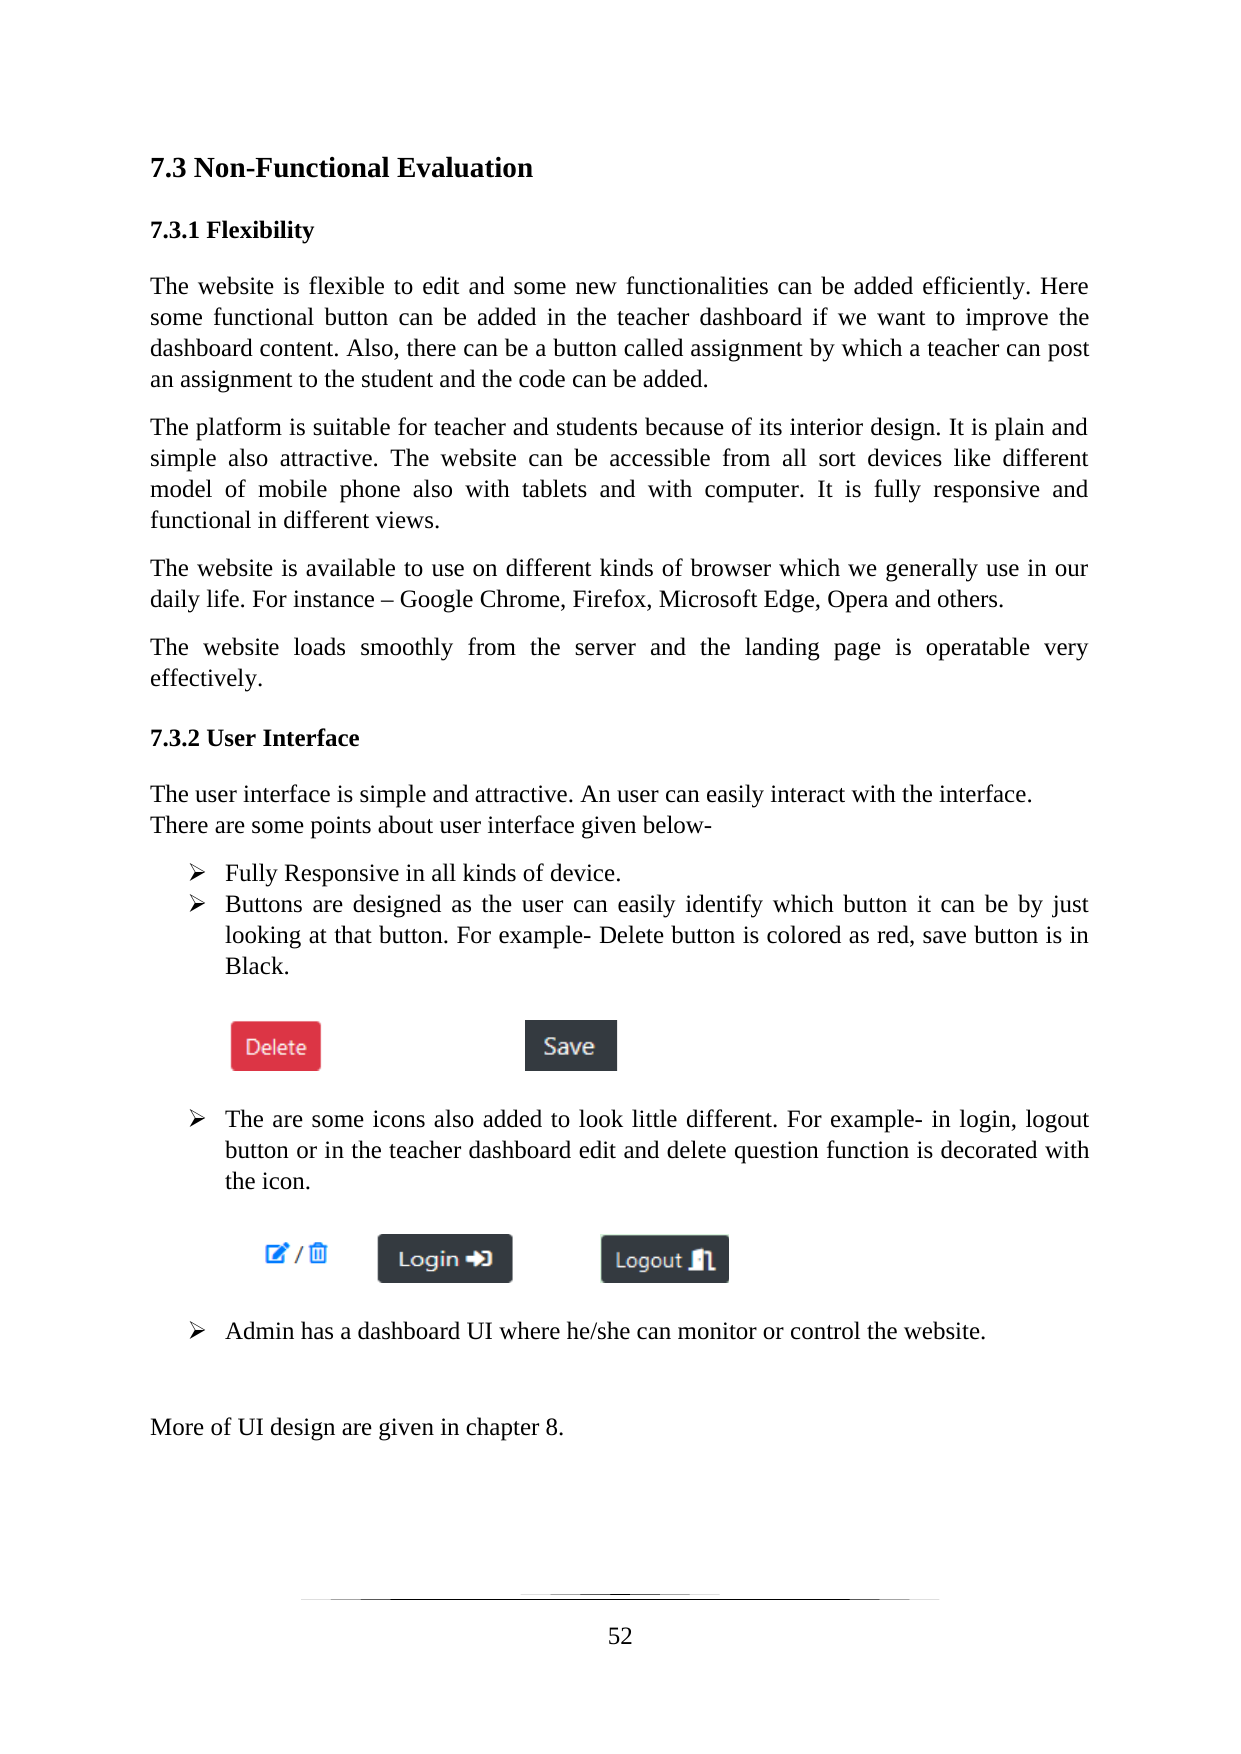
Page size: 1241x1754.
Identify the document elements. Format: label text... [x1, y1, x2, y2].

picture [600, 1234, 729, 1283]
list Fully Responsive in all kinds of device. [187, 858, 1090, 887]
text The website is available to use on different kinds of browser which we generally use in our daily life. For instance – Google Chrome, Firefox, Microsoft Edge, Opera and others. [150, 553, 1090, 613]
text The website loads smoothly from the server and the landing page is operatable very effectively. [150, 632, 1090, 692]
picture [225, 1013, 329, 1071]
list Buttons are designed as the user can easily identify which button it can be by just looking at that button. For example- Delete button is colored as red, save button is in Black. [187, 889, 1090, 980]
subtitle 7.3.2 User Interface [150, 723, 1090, 752]
subtitle 7.3.1 Flexibility [150, 215, 1090, 244]
text The platform is suitable for teacher and students because of its interior design. It is plain and simple also attractive. The website can be accessible from all sort devices like different model of mobile phone also with tablets and with computer. It is fully responsive and functional in different views. [150, 412, 1090, 534]
picture [225, 1228, 516, 1283]
subtitle 7.3 Non-Functional Evaluation [150, 150, 1090, 183]
text More of UI design are given in chapter 8. [150, 1412, 1090, 1441]
list The are some icons also added to look little different. For example- in login, logout button or in the teacher dashboard edit and delete question function is decorated with the icon. [187, 1104, 1090, 1195]
text The user interface is simple and attractive. An user can easily interact with the interface. There are some points about user interface given below- [150, 779, 1090, 839]
list Admin has a dashboard UI where he/she can monitor or control the website. [187, 1316, 1090, 1345]
picture [525, 1020, 618, 1071]
text The website is flexible to edit and some new functionalities can be added efficiently. Here some functional button can be added in the teacher dashboard if we want to improve the dashboard content. Also, there can be a button called assignment by which a teacher can post an assignment to the student and the code can be added. [150, 271, 1090, 393]
